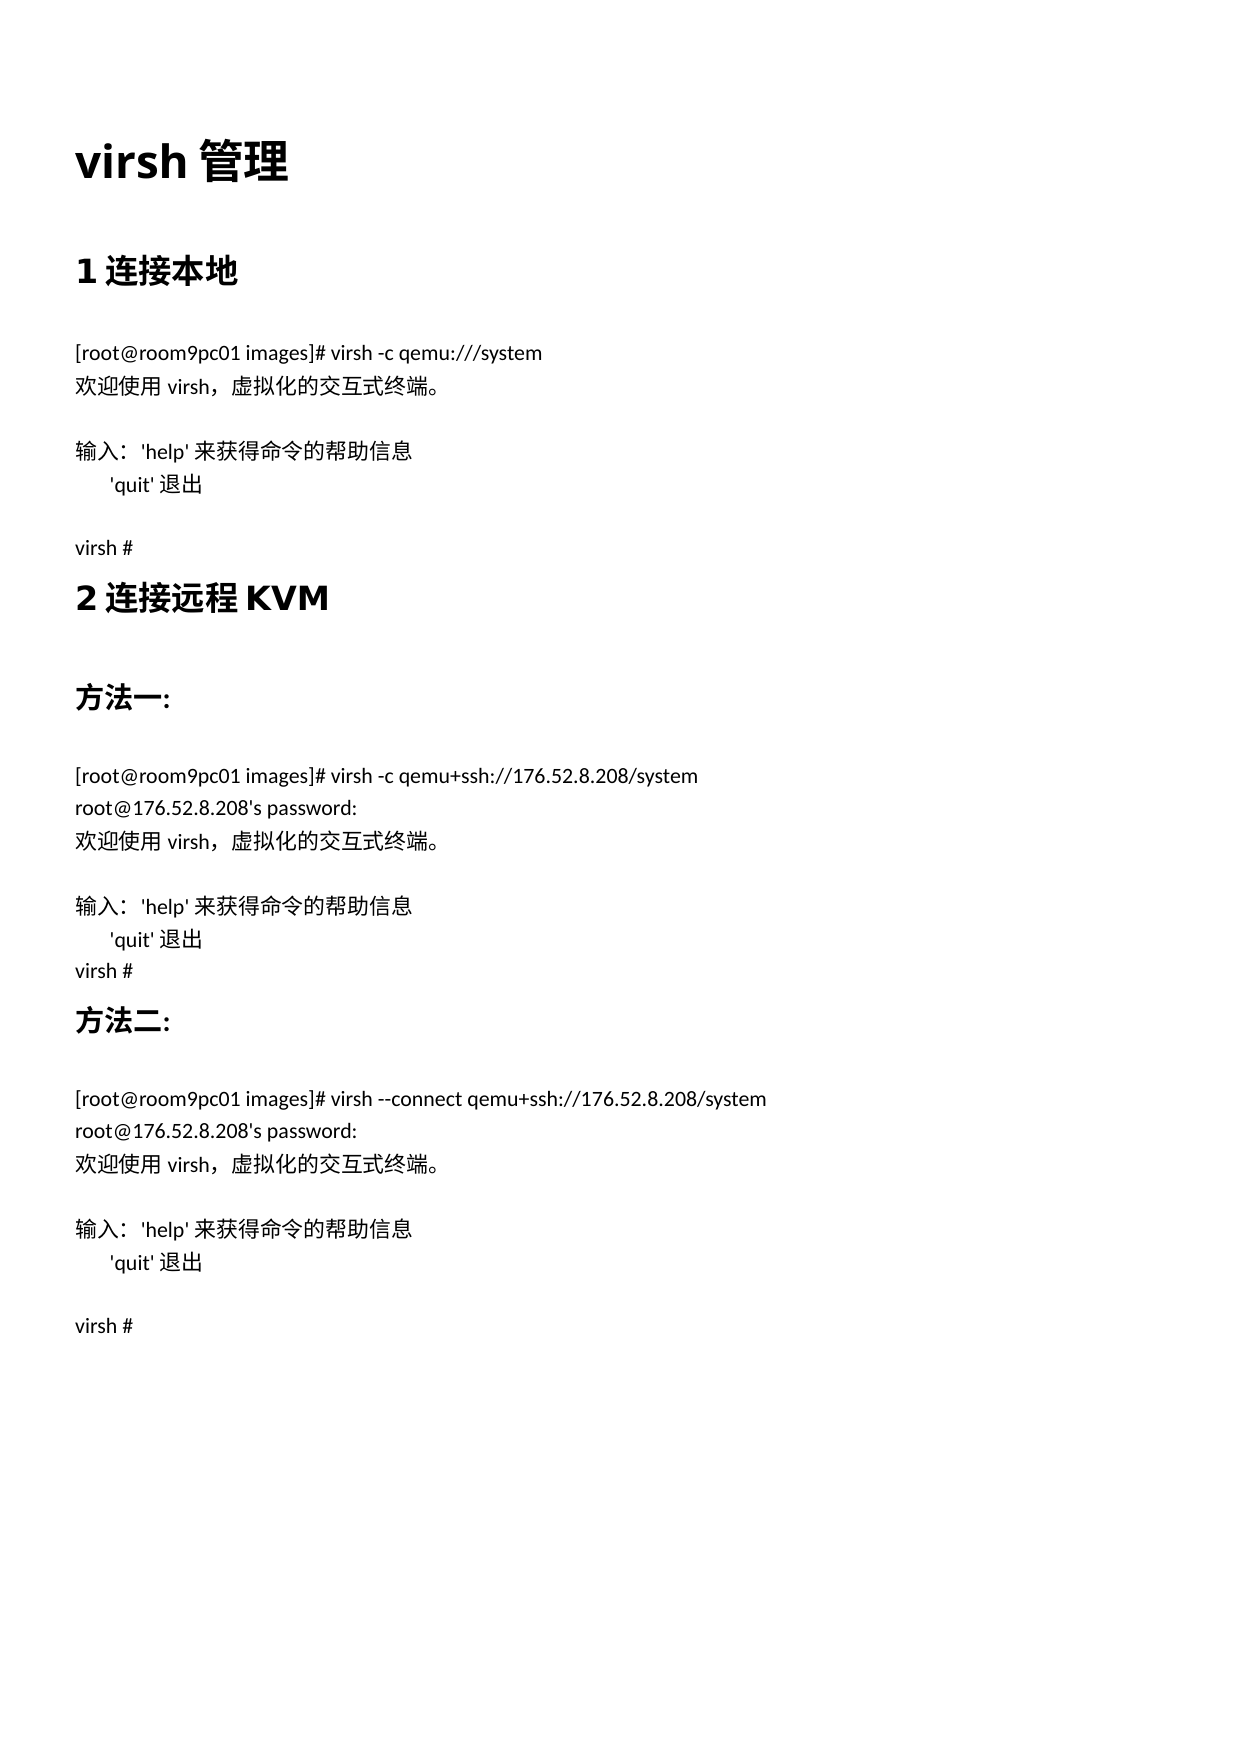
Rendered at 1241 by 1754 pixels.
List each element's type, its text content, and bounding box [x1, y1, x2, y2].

subtitle 2连接远程KVM [75, 564, 1165, 629]
subtitle virsh管理 [75, 110, 1165, 207]
text virsh # [75, 1309, 1165, 1342]
text root@176.52.8.208's password: [75, 1114, 1165, 1147]
subtitle 方法一: [75, 663, 1165, 728]
text 输入：'help' 来获得命令的帮助信息 [75, 434, 1165, 466]
text virsh # [75, 531, 1165, 564]
subtitle 1连接本地 [75, 237, 1165, 302]
text root@176.52.8.208's password: [75, 791, 1165, 824]
text virsh # [75, 954, 1165, 986]
text 'quit' 退出 [75, 466, 1165, 499]
text 'quit' 退出 [75, 921, 1165, 954]
text [root@room9pc01 images]# virsh -c qemu:///system [75, 336, 1165, 369]
text 欢迎使用 virsh，虚拟化的交互式终端。 [75, 369, 1165, 401]
text 输入：'help' 来获得命令的帮助信息 [75, 1212, 1165, 1244]
text 输入：'help' 来获得命令的帮助信息 [75, 889, 1165, 921]
text 'quit' 退出 [75, 1244, 1165, 1277]
subtitle 方法二: [75, 986, 1165, 1051]
text 欢迎使用 virsh，虚拟化的交互式终端。 [75, 824, 1165, 856]
text [root@room9pc01 images]# virsh -c qemu+ssh://176.52.8.208/system [75, 759, 1165, 791]
text [root@room9pc01 images]# virsh --connect qemu+ssh://176.52.8.208/system [75, 1082, 1165, 1114]
text 欢迎使用 virsh，虚拟化的交互式终端。 [75, 1147, 1165, 1179]
